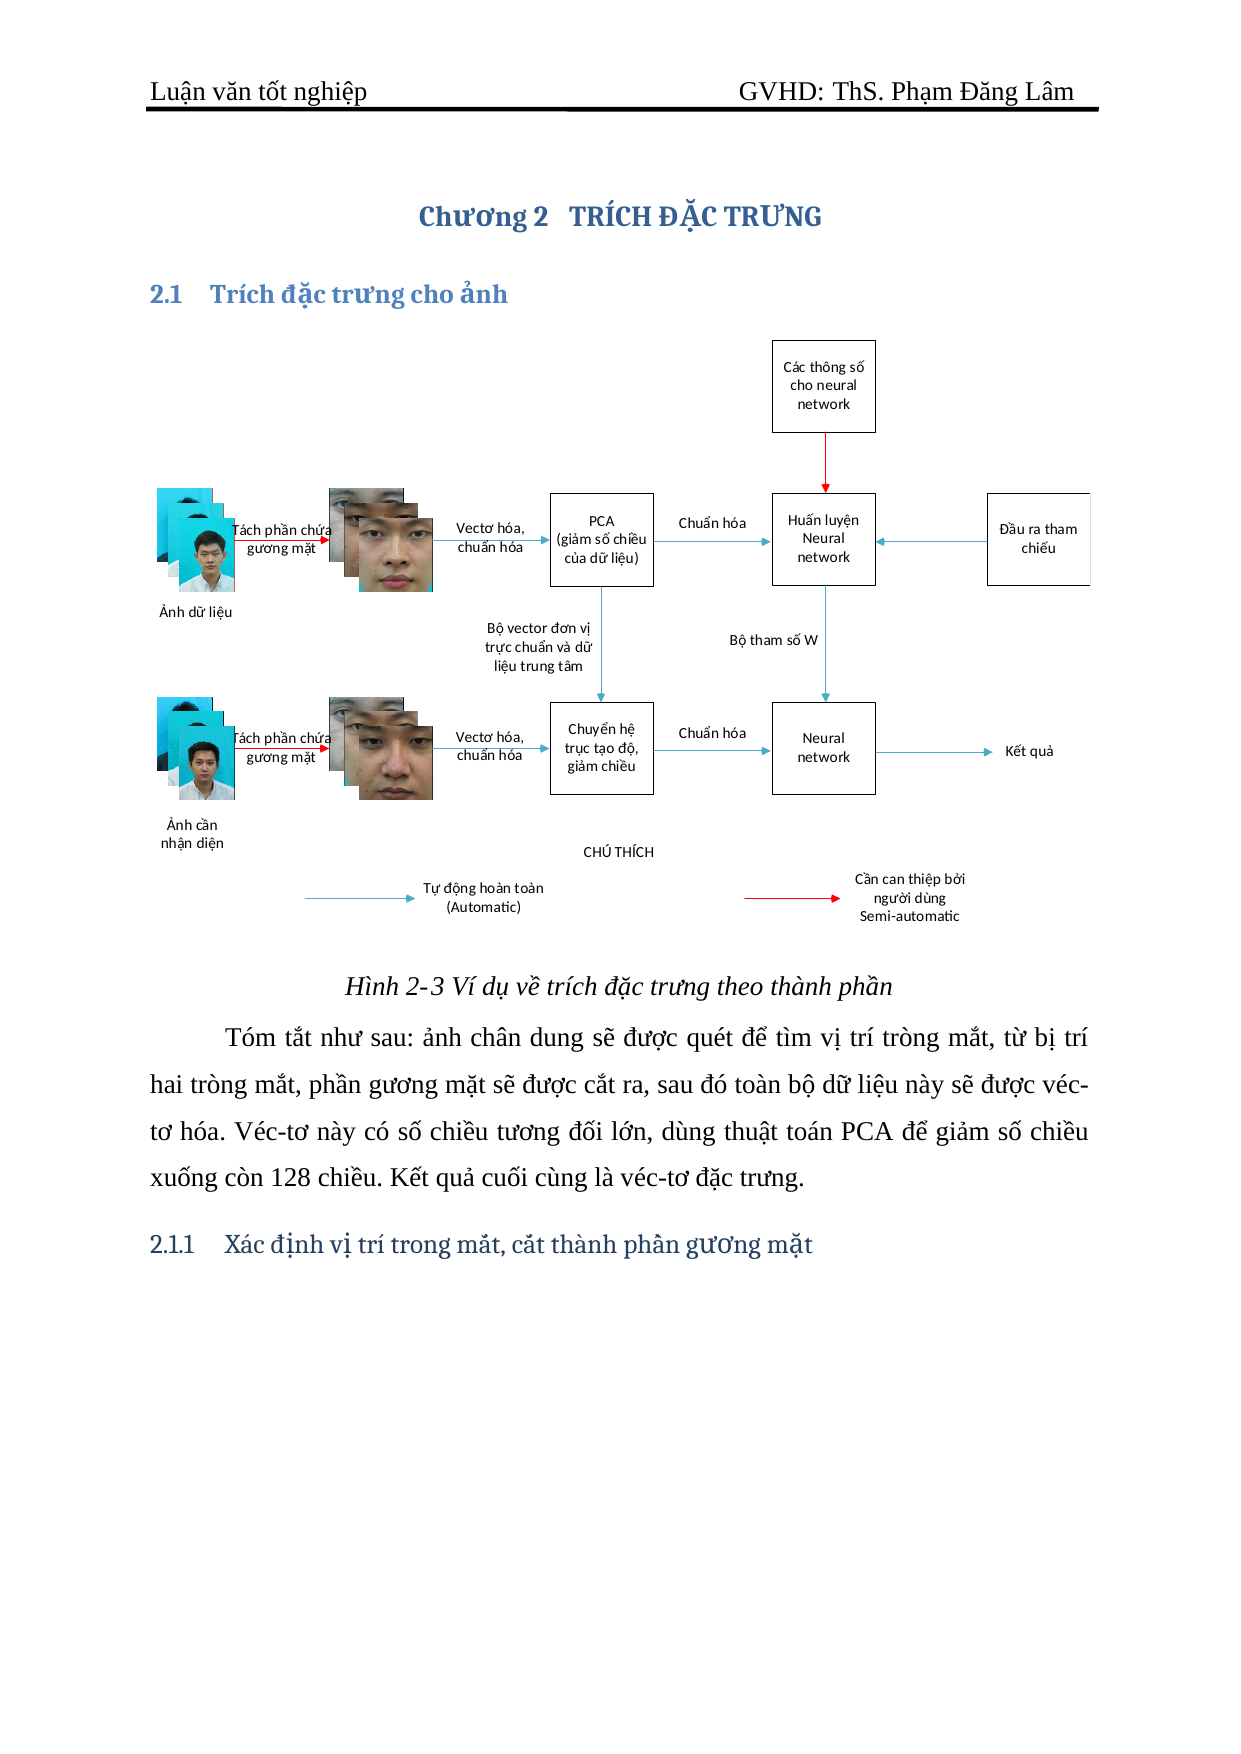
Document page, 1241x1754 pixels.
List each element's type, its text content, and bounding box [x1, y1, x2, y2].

subtitle Trích đặc trưng cho ảnh [150, 279, 1090, 311]
subtitle TRÍCH ĐẶC TRƯNG [150, 200, 1090, 233]
subtitle Xác định vị trí trong mắt, cắt thành phần gương mặt [150, 1229, 1090, 1260]
text Tóm tắt như sau: ảnh chân dung sẽ được quét để tìm vị trí tròng mắt, từ bị trí hai tròng mắt, phần gương mặt sẽ được cắt ra, sau đó toàn bộ dữ liệu này sẽ được véc-tơ hóa. Véc-tơ này có số chiều tương đối lớn, dùng thuật toán PCA để giảm số chiều xuống còn 128 chiều. Kết quả cuối cùng là véc-tơ đặc trưng. [150, 1022, 1090, 1193]
